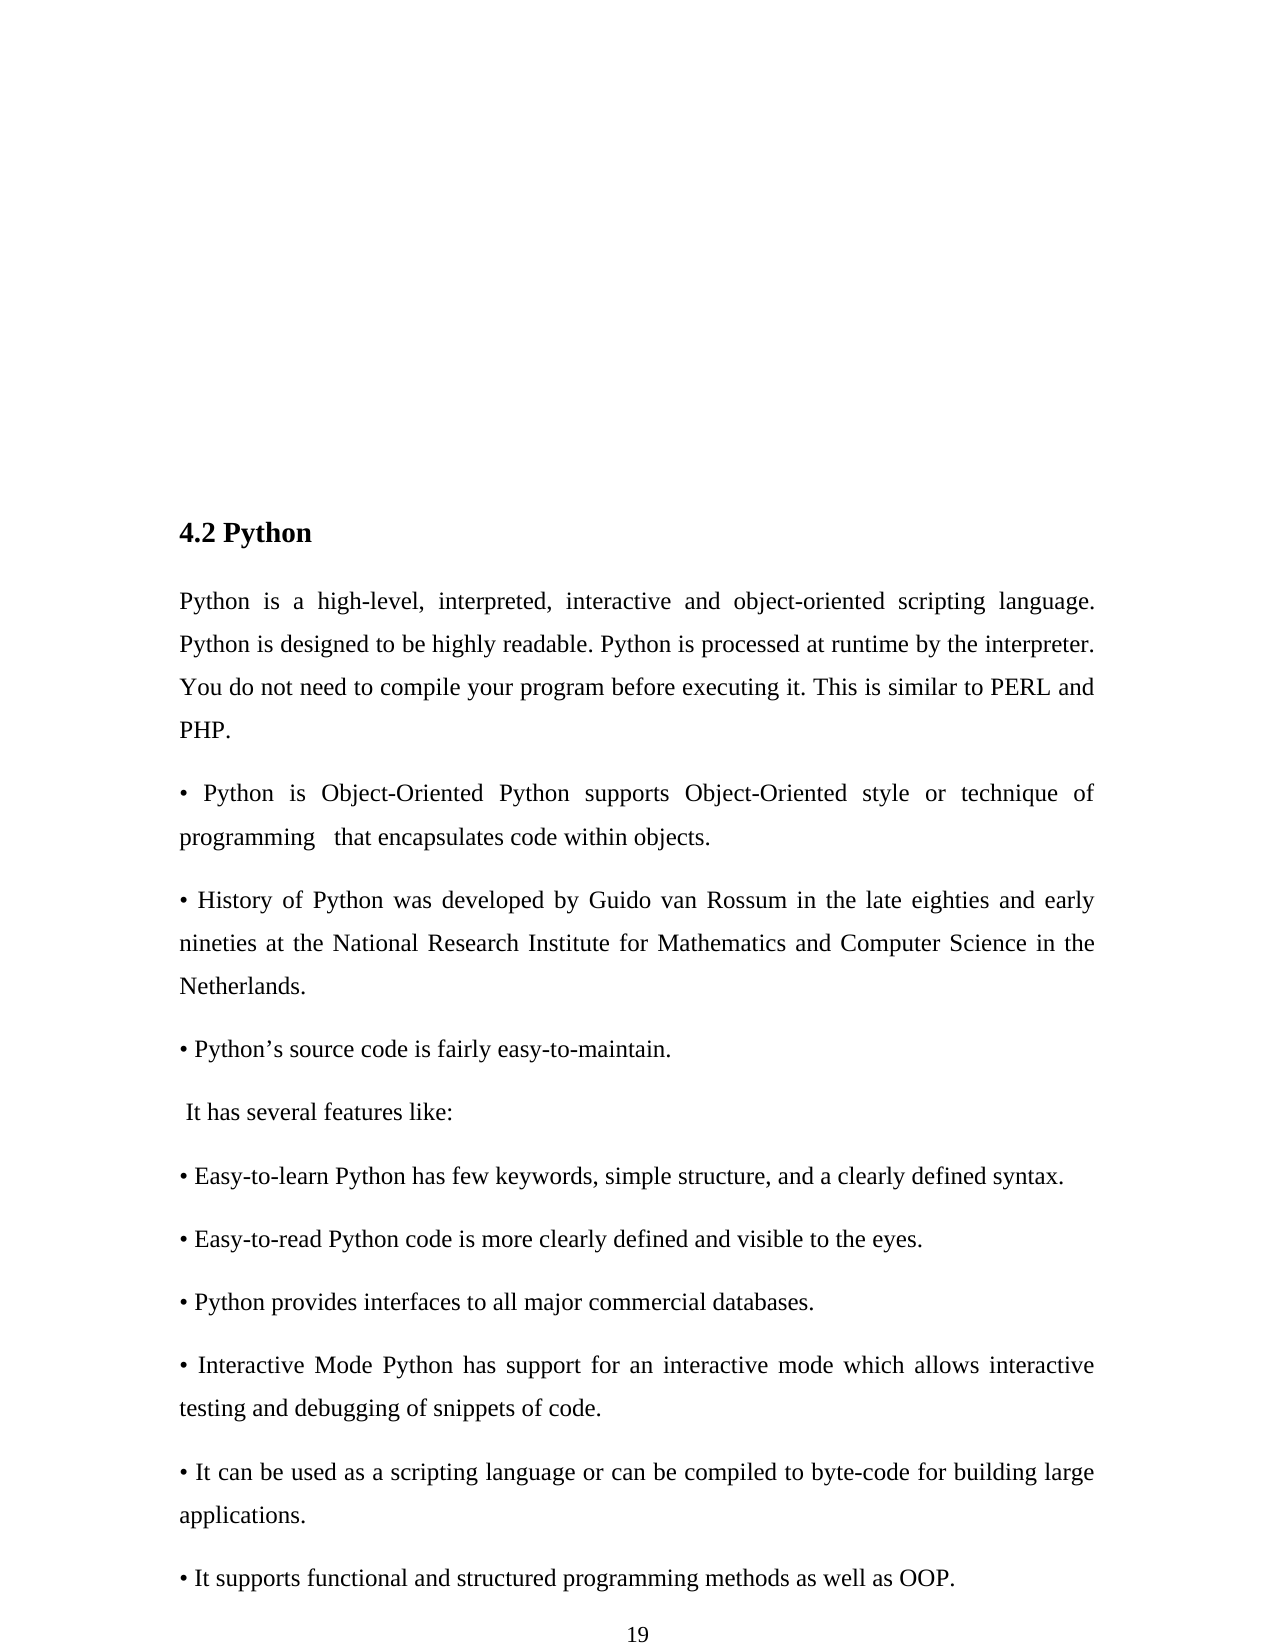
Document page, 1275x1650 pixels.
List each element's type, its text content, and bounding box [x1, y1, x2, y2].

text • Interactive Mode Python has support for an interactive mode which allows interactive testing and debugging of snippets of code. [179, 1350, 1096, 1422]
text 4.2 Python [179, 515, 1096, 549]
text • Python provides interfaces to all major commercial databases. [179, 1287, 1096, 1316]
text • It supports functional and structured programming methods as well as OOP. [179, 1563, 1096, 1592]
text • Easy-to-read Python code is more clearly defined and visible to the eyes. [179, 1224, 1096, 1253]
text It has several features like: [179, 1097, 1096, 1126]
text • It can be used as a scripting language or can be compiled to byte-code for building large applications. [179, 1457, 1096, 1529]
text • Python’s source code is fairly easy-to-maintain. [179, 1034, 1096, 1063]
text Python is a high-level, interpreted, interactive and object-oriented scripting language. Python is designed to be highly readable. Python is processed at runtime by the interpreter. You do not need to compile your program before executing it. This is similar to PERL and PHP. [179, 586, 1096, 744]
text • History of Python was developed by Guido van Rossum in the late eighties and early nineties at the National Research Institute for Mathematics and Computer Science in the Netherlands. [179, 885, 1096, 1000]
text • Python is Object-Oriented Python supports Object-Oriented style or technique of programming that encapsulates code within objects. [179, 778, 1096, 850]
text • Easy-to-learn Python has few keywords, simple structure, and a clearly defined syntax. [179, 1161, 1096, 1189]
